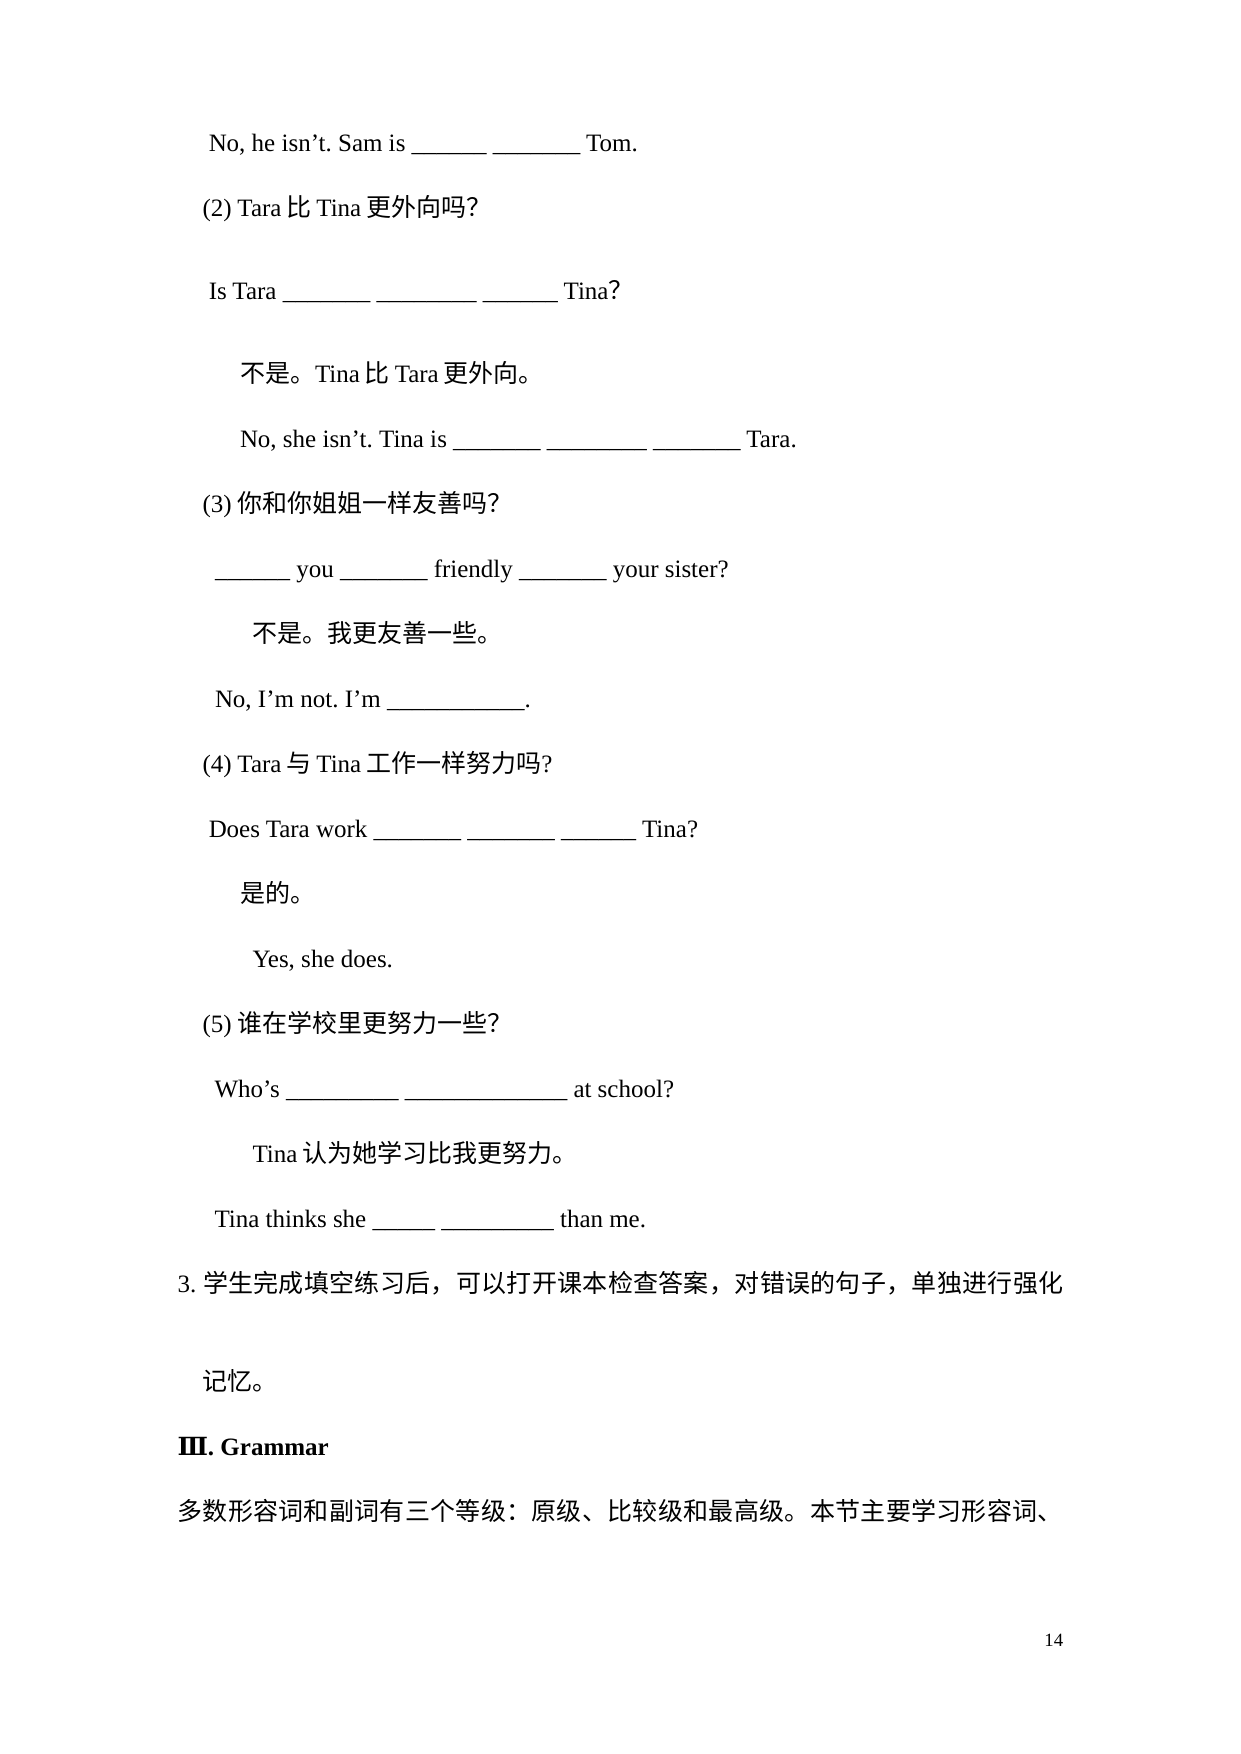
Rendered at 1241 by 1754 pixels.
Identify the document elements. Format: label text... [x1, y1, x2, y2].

text (3) 你和你姐姐一样友善吗？ [177, 469, 1063, 534]
text (2) Tara比Tina更外向吗？ [177, 173, 1063, 238]
text Ⅲ. Grammar [177, 1430, 1063, 1462]
text Is Tara _______ ________ ______ Tina？ [177, 256, 1063, 321]
text Does Tara work _______ _______ ______ Tina? [177, 812, 1063, 845]
text (4) Tara与Tina工作一样努力吗? [177, 729, 1063, 794]
text ______ you _______ friendly _______ your sister? [177, 552, 1063, 585]
text No, I’m not. I’m ___________. [177, 682, 1063, 715]
text 不是。Tina比Tara更外向。 [177, 339, 1063, 404]
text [177, 1477, 1063, 1542]
text 是的。 [177, 859, 1063, 924]
text Tina认为她学习比我更努力。 [177, 1119, 1063, 1184]
text (5) 谁在学校里更努力一些？ [177, 989, 1063, 1054]
text No, he isn’t. Sam is ______ _______ Tom. [177, 126, 1063, 158]
text Tina thinks she _____ _________ than me. [177, 1202, 1063, 1235]
text 3. 学生完成填空练习后，可以打开课本检查答案，对错误的句子，单独进行强化记忆。 [177, 1249, 1063, 1412]
text No, she isn’t. Tina is _______ ________ _______ Tara. [177, 422, 1063, 455]
text Who’s _________ _____________ at school? [177, 1072, 1063, 1105]
text Yes, she does. [177, 942, 1063, 975]
text 不是。我更友善一些。 [177, 599, 1063, 664]
